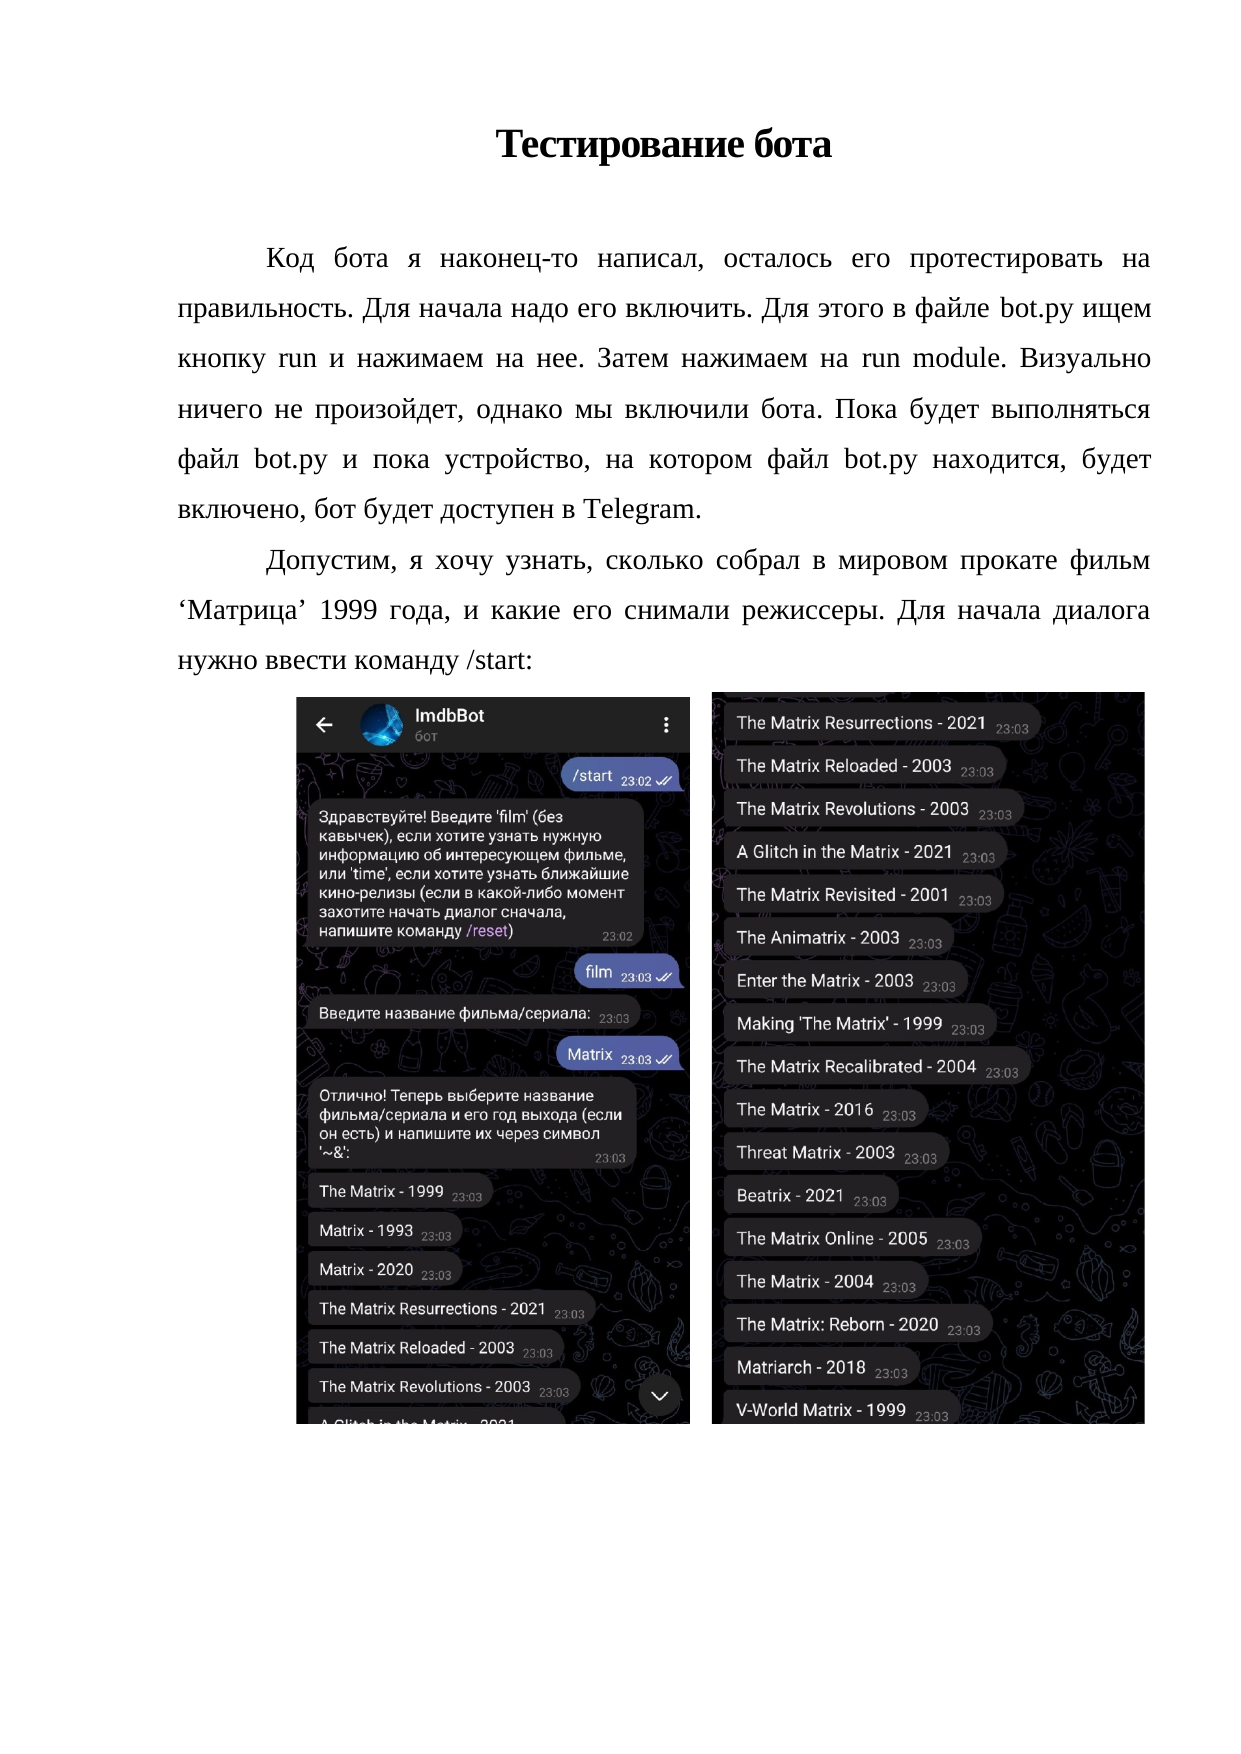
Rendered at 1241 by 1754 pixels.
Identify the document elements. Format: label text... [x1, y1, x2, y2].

picture [711, 692, 1145, 1424]
picture [296, 697, 690, 1424]
title Тестирование бота [177, 118, 1152, 166]
list Допустим, я хочу узнать, сколько собрал в мировом прокате фильм ‘Матрица’ 1999 года, и какие его снимали режиссеры. Для начала диалога нужно ввести команду /start: [177, 542, 1152, 676]
list Код бота я наконец-то написал, осталось его протестировать на правильность. Для начала надо его включить. Для этого в файле bot.py ищем кнопку run и нажимаем на нее. Затем нажимаем на run module. Визуально ничего не произойдет, однако мы включили бота. Пока будет выполняться файл bot.py и пока устройство, на котором файл bot.py находится, будет включено, бот будет доступен в Telegram. [177, 240, 1152, 525]
